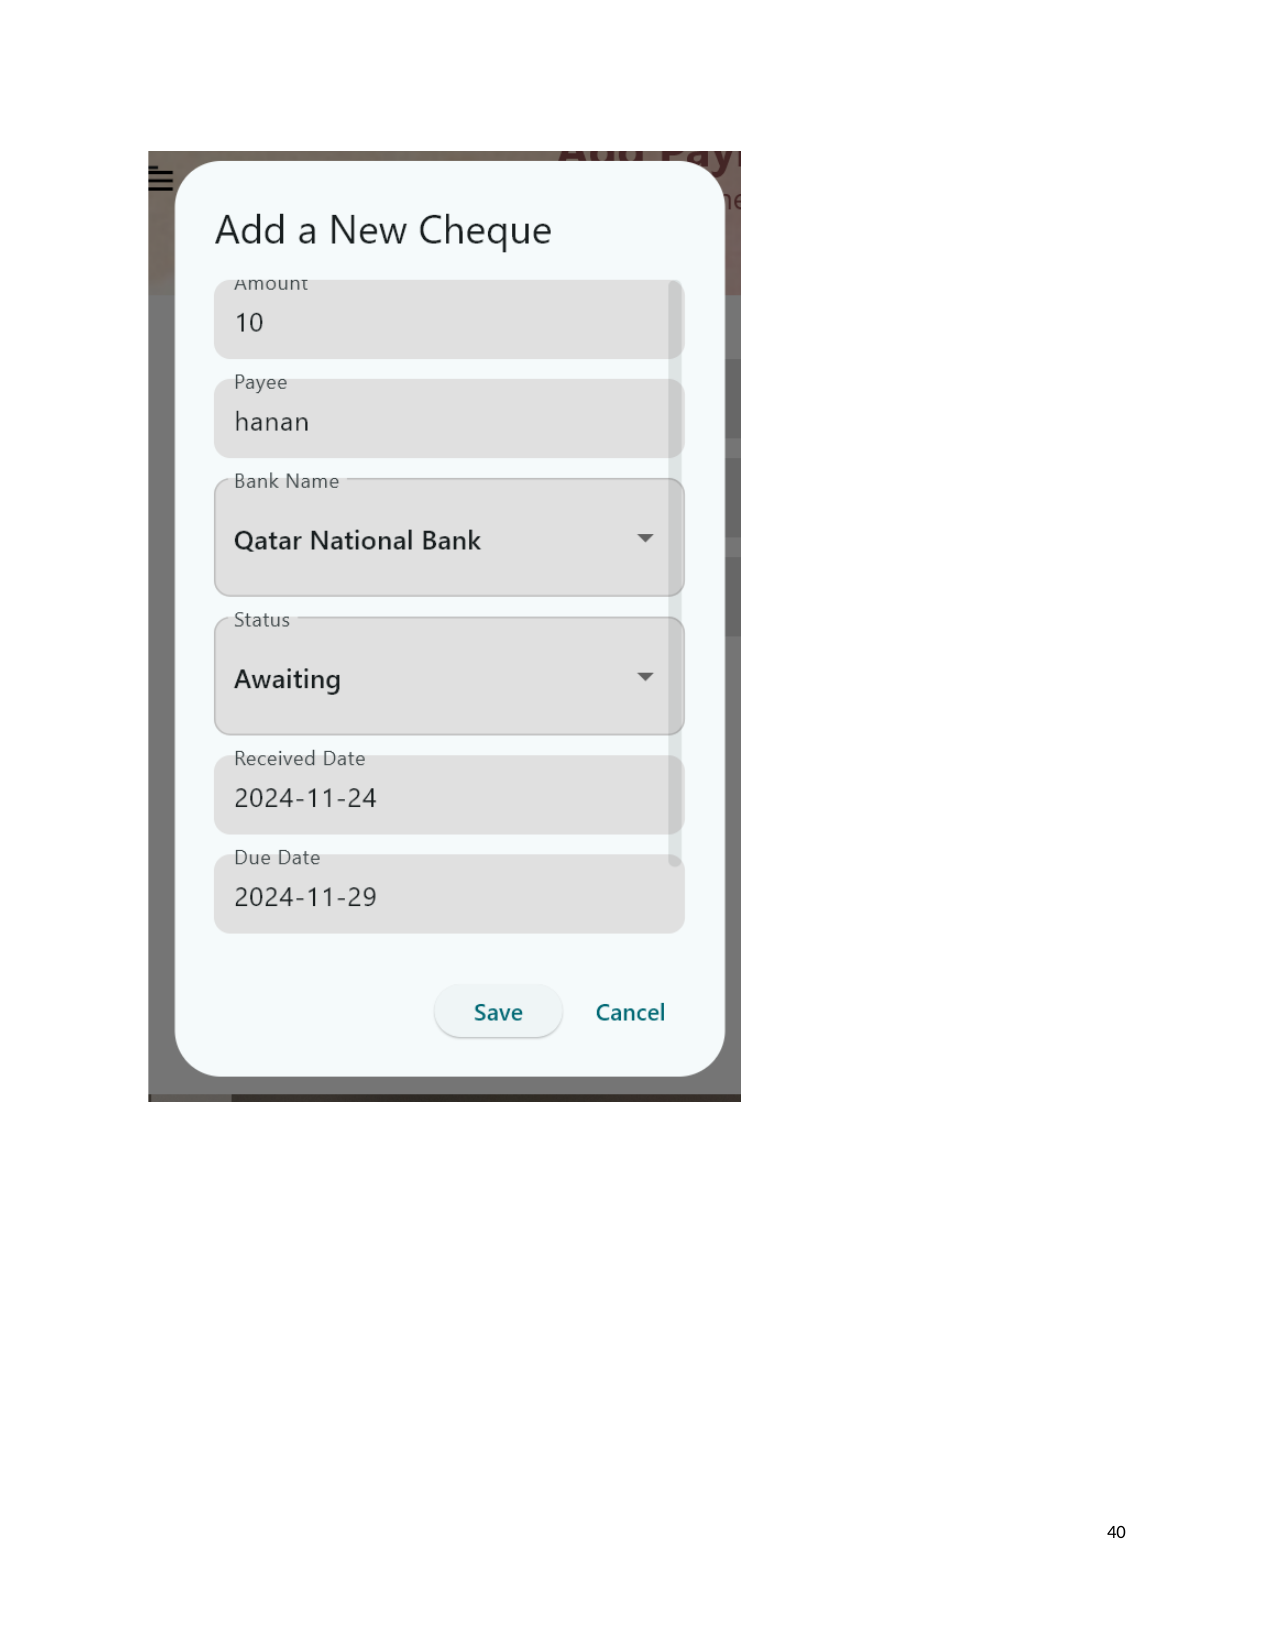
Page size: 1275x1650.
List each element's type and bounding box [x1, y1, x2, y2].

picture [148, 151, 741, 1102]
